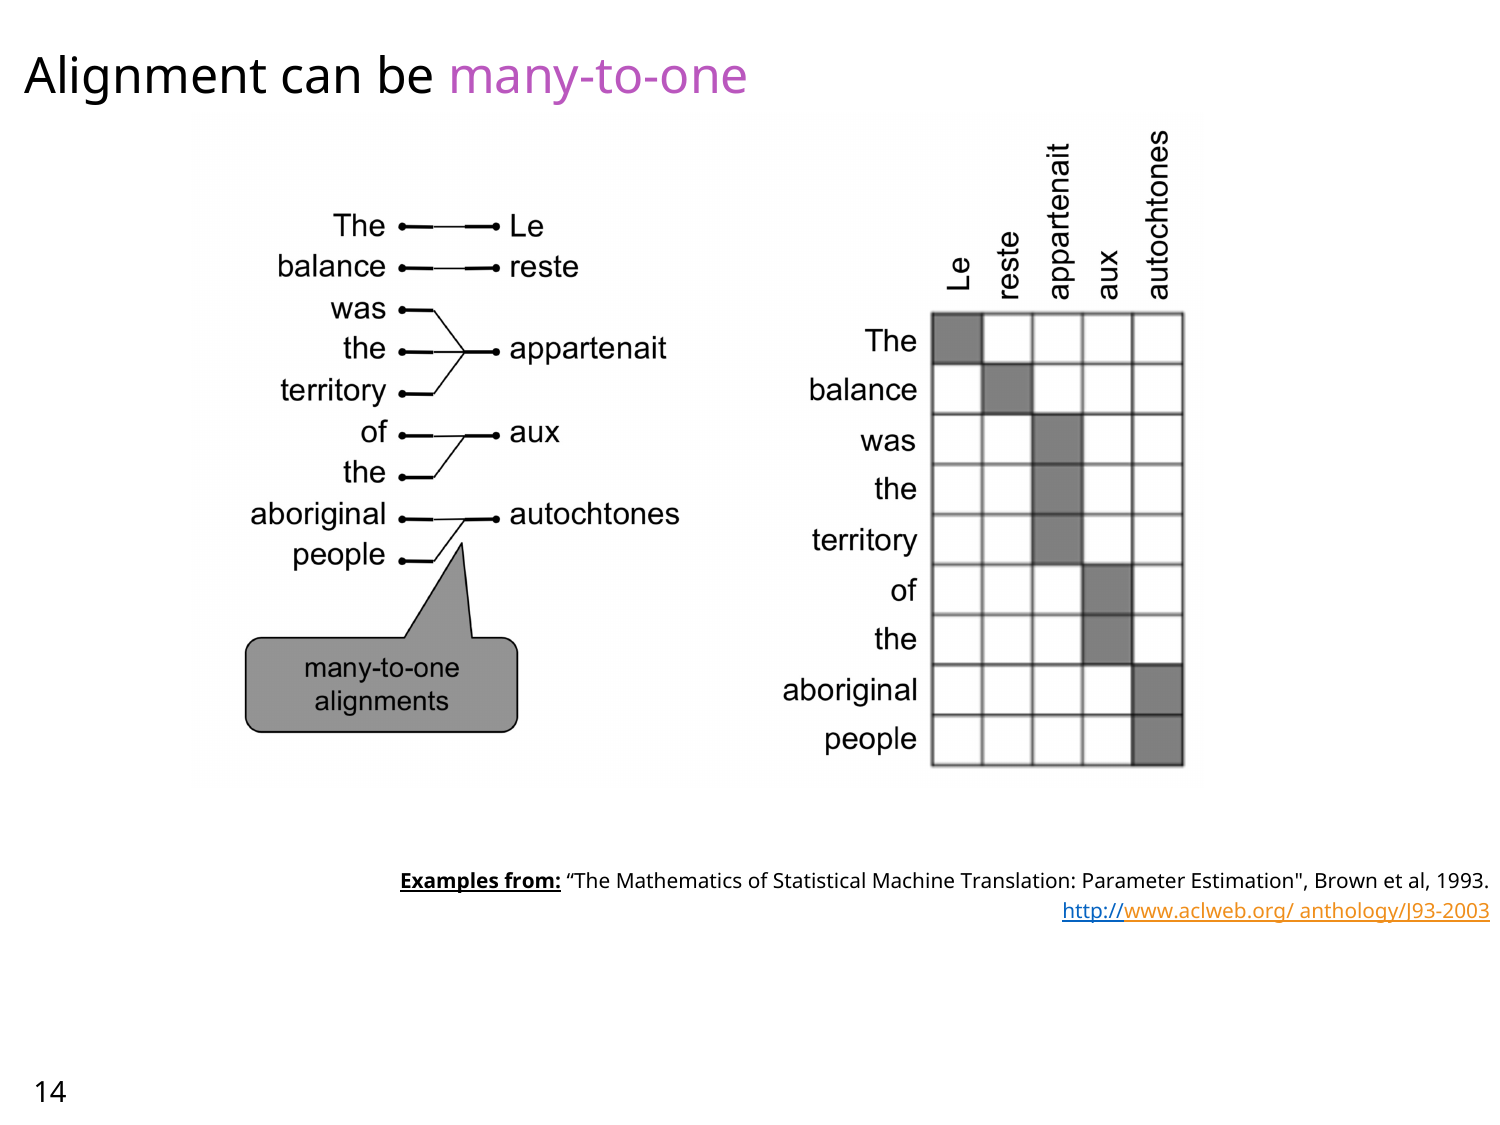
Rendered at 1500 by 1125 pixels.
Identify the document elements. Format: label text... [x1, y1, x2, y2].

text Examples from: “The Mathematics of Statistical Machine Translation: Parameter Estimation", Brown et al, 1993. [25, 867, 1490, 894]
picture [190, 112, 1204, 788]
text http://www.aclweb.org/ anthology/J93-2003 [25, 897, 1490, 924]
text Alignment can be many-to-one [24, 40, 1475, 108]
